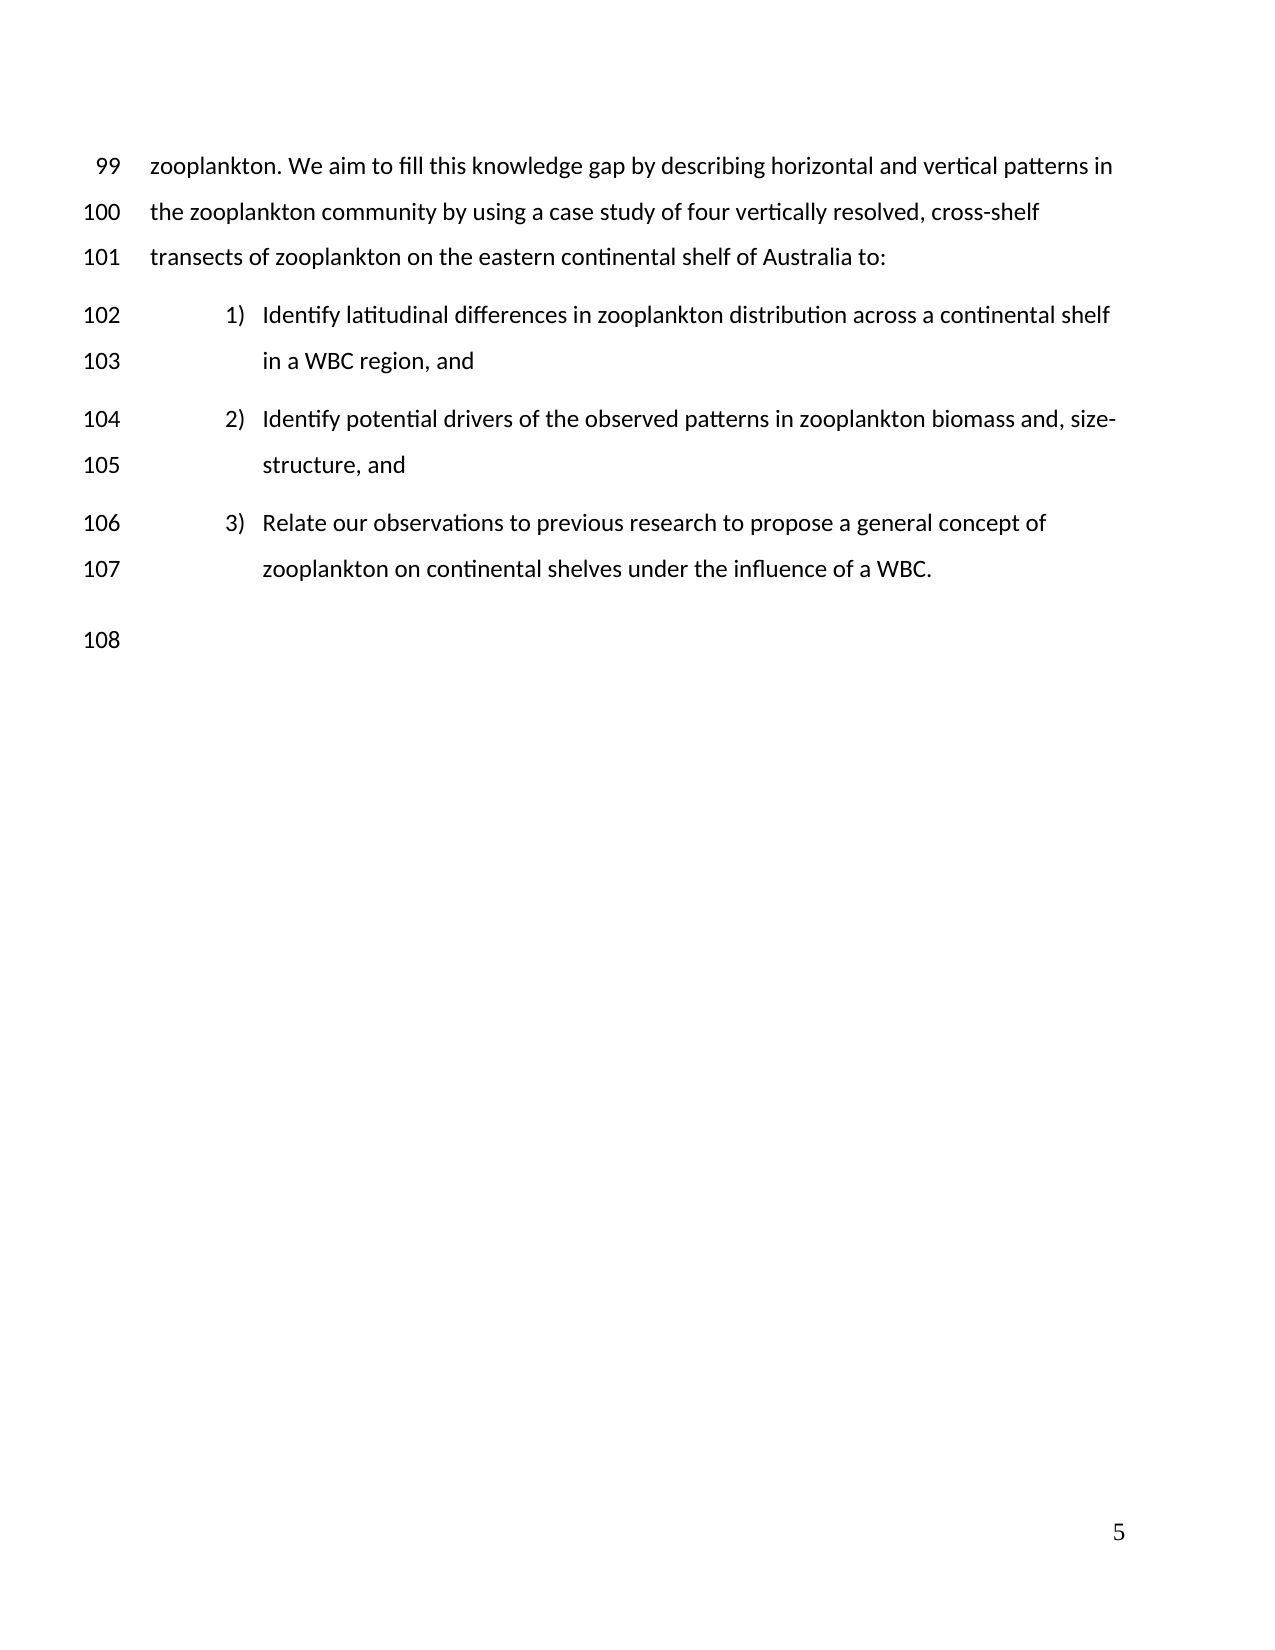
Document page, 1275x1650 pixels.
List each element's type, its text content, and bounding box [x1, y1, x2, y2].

list Relate our observations to previous research to propose a general concept of zooplankton on continental shelves under the influence of a WBC. [225, 508, 1125, 584]
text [150, 150, 1125, 272]
list Identify latitudinal differences in zooplankton distribution across a continental shelf in a WBC region, and [225, 300, 1125, 376]
list Identify potential drivers of the observed patterns in zooplankton biomass and, size-structure, and [225, 404, 1125, 480]
